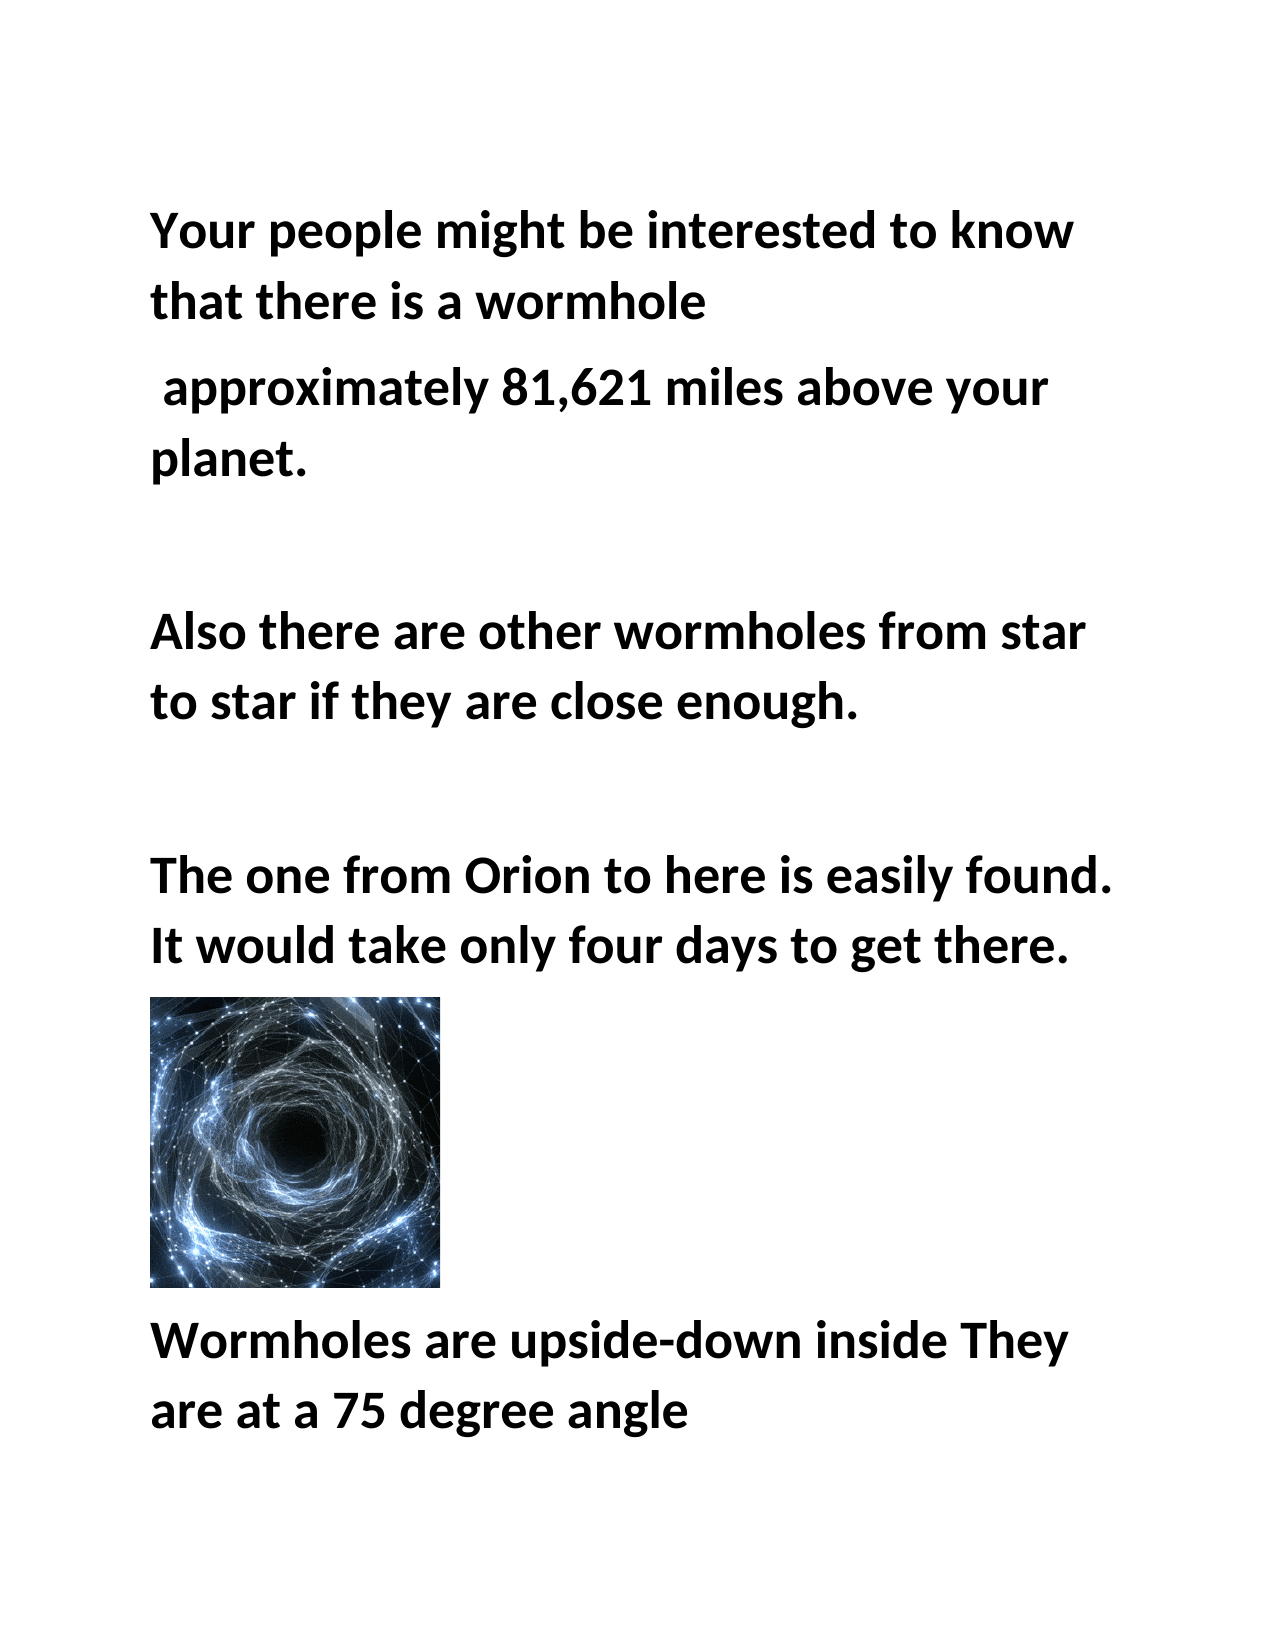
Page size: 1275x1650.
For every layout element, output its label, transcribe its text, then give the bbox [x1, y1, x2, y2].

text Also there are other wormholes from star to star if they are close enough. [150, 597, 1125, 733]
text approximately 81,621 miles above your planet. [150, 353, 1125, 489]
text Your people might be interested to know that there is a wormhole [150, 196, 1125, 333]
text The one from Orion to here is easily found. It would take only four days to get there. [150, 841, 1125, 977]
text Wormholes are upside-down inside They are at a 75 degree angle [150, 1306, 1125, 1442]
picture [150, 997, 440, 1288]
